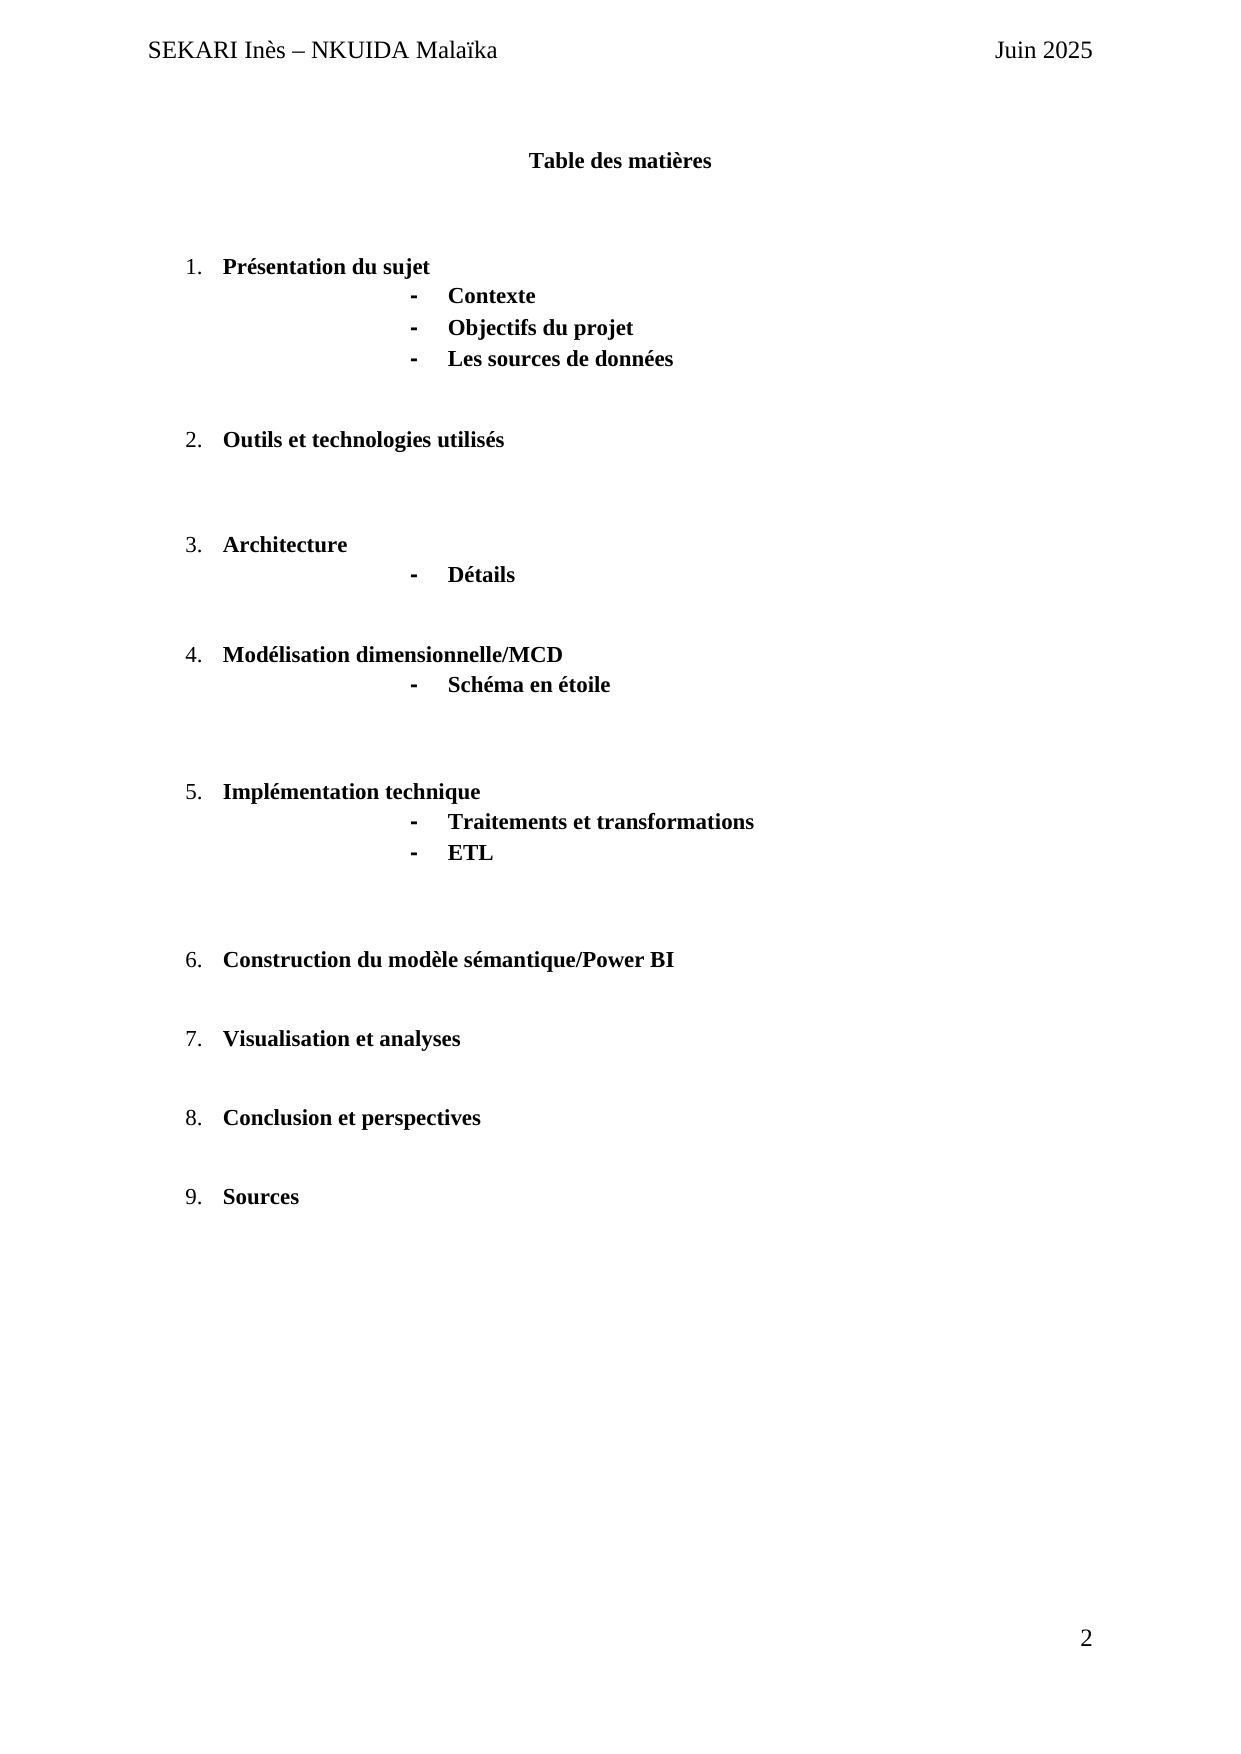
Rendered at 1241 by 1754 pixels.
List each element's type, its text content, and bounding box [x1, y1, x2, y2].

list Outils et technologies utilisés [185, 426, 1093, 452]
text Table des matières [148, 148, 1093, 174]
list Présentation du sujet [185, 253, 1093, 279]
list Conclusion et perspectives [185, 1104, 1093, 1131]
list Construction du modèle sémantique/Power BI [185, 946, 1093, 972]
list Schéma en étoile [410, 668, 1093, 699]
list Modélisation dimensionnelle/MCD [185, 642, 1093, 668]
list Objectifs du projet [410, 311, 1093, 342]
list Traitements et transformations [410, 804, 1093, 836]
list Les sources de données [410, 342, 1093, 373]
list Architecture [185, 531, 1093, 558]
list Visualisation et analyses [185, 1025, 1093, 1052]
list Sources [185, 1183, 1093, 1210]
list Détails [410, 558, 1093, 589]
list Implémentation technique [185, 778, 1093, 804]
list Contexte [410, 279, 1093, 311]
list ETL [410, 836, 1093, 867]
